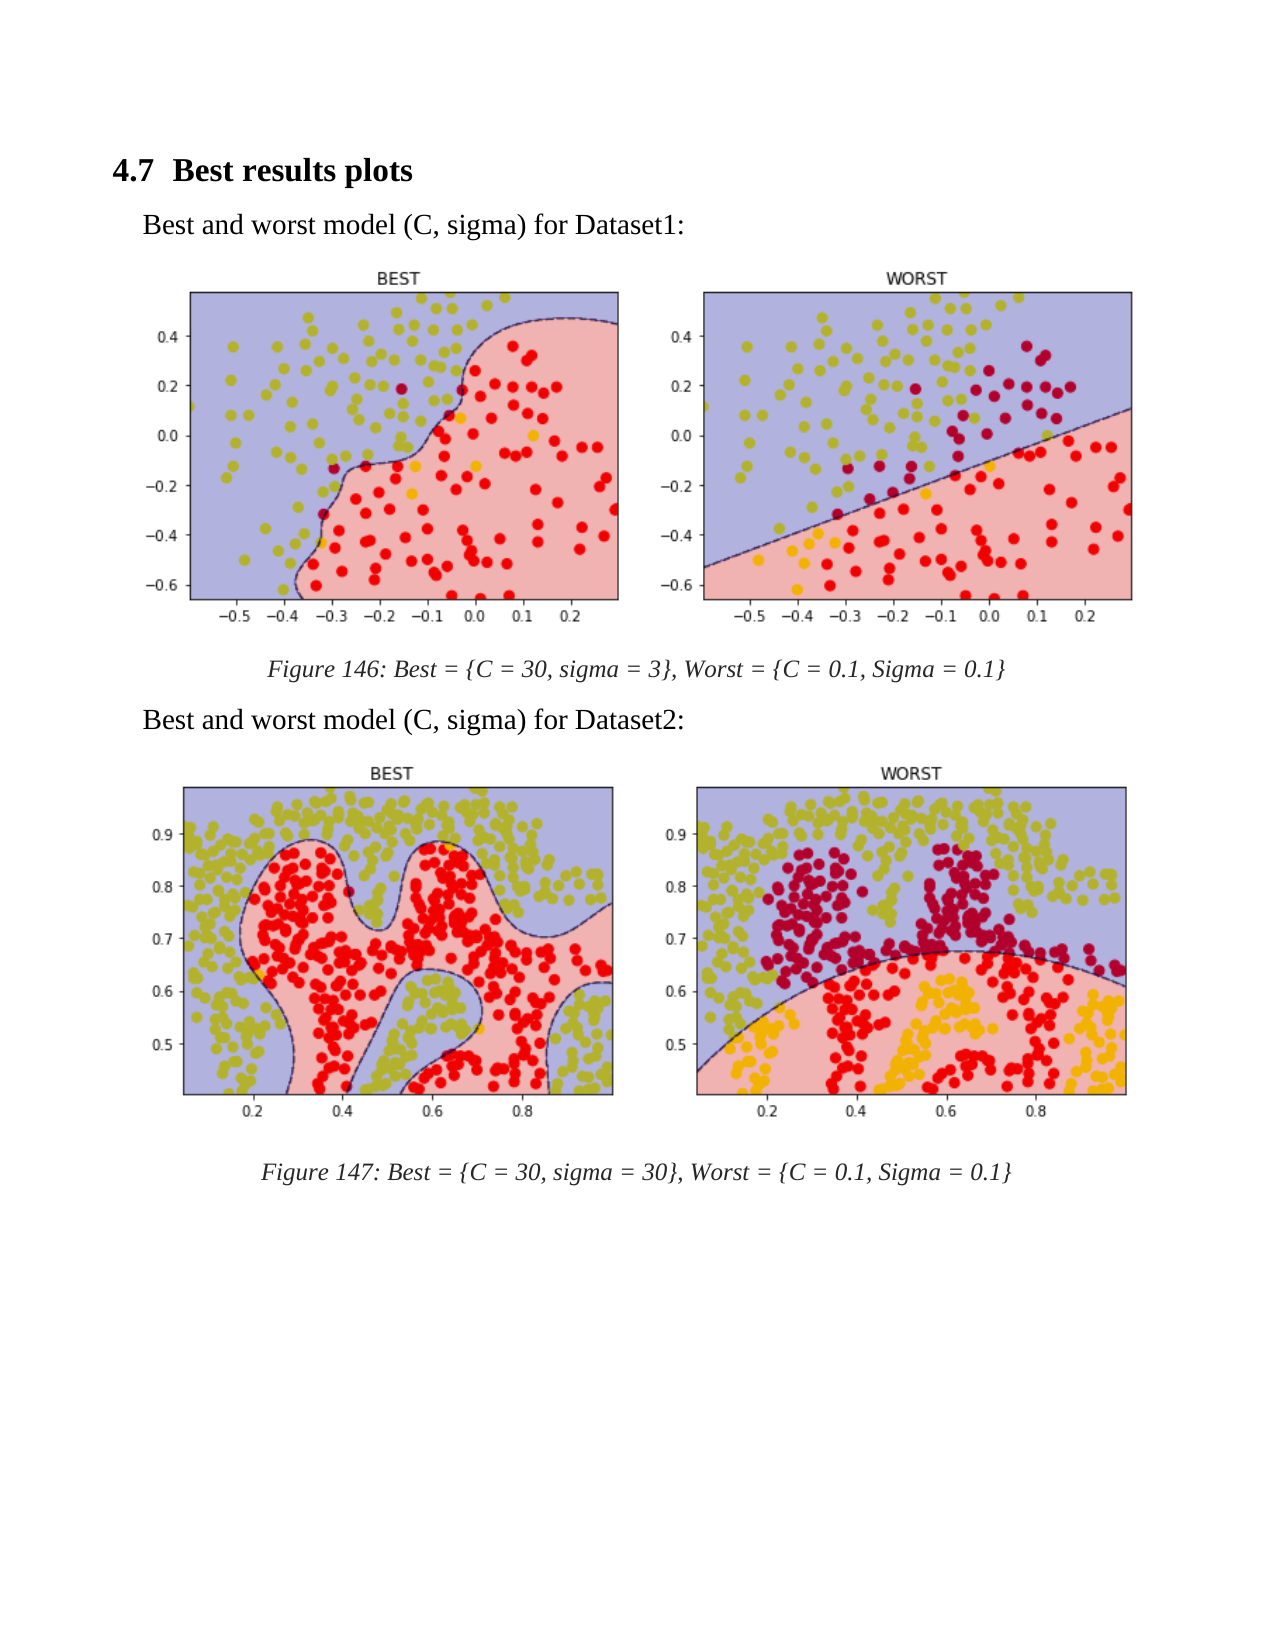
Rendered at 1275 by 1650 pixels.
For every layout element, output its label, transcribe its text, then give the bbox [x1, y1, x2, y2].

picture [135, 261, 1140, 633]
text Best and worst model (C, sigma) for Dataset1: [112, 207, 1162, 241]
text Best and worst model (C, sigma) for Dataset2: [112, 702, 1162, 736]
picture [141, 756, 1134, 1128]
text Figure 147: Best = {C = 30, sigma = 30}, Worst = {C = 0.1, Sigma = 0.1} [112, 1157, 1162, 1185]
subtitle Best results plots [112, 150, 1162, 188]
text Figure 146: Best = {C = 30, sigma = 3}, Worst = {C = 0.1, Sigma = 0.1} [112, 654, 1162, 683]
